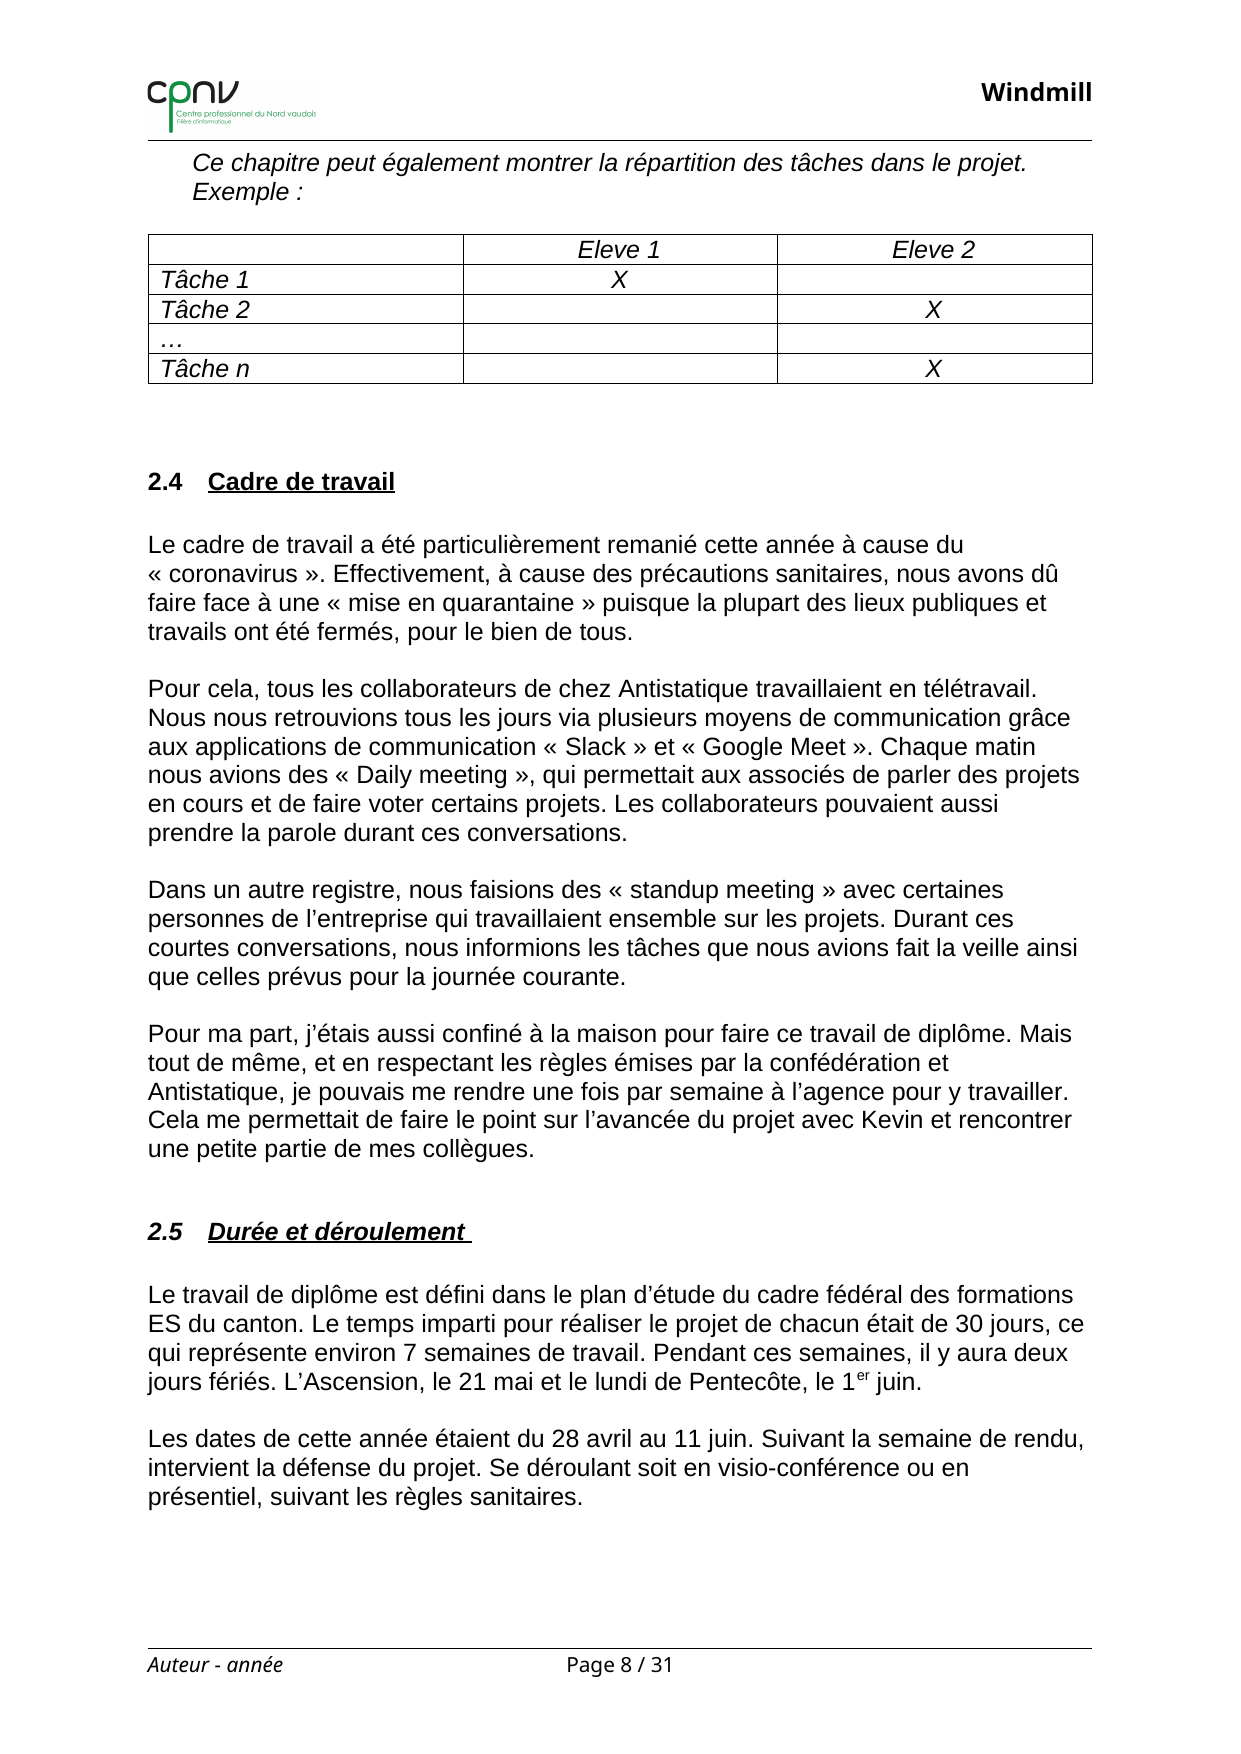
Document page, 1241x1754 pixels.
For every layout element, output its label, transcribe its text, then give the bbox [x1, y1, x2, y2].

table_cell [464, 324, 777, 353]
subtitle Durée et déroulement [148, 1216, 1092, 1245]
table_cell [778, 265, 1092, 293]
table_cell X [778, 295, 1092, 323]
text Pour ma part, j’étais aussi confiné à la maison pour faire ce travail de diplôme. Mais tout de même, et en respectant les règles émises par la confédération et Antistatique, je pouvais me rendre une fois par semaine à l’agence pour y travailler. Cela me permettait de faire le point sur l’avancée du projet avec Kevin et rencontrer une petite partie de mes collègues. [148, 1019, 1092, 1163]
table_cell [464, 354, 777, 383]
text Pour cela, tous les collaborateurs de chez Antistatique travaillaient en télétravail. Nous nous retrouvions tous les jours via plusieurs moyens de communication grâce aux applications de communication « Slack » et « Google Meet ». Chaque matin nous avions des « Daily meeting », qui permettait aux associés de parler des projets en cours et de faire voter certains projets. Les collaborateurs pouvaient aussi prendre la parole durant ces conversations. [148, 674, 1092, 846]
picture [147, 81, 316, 133]
text Dans un autre registre, nous faisions des « standup meeting » avec certaines personnes de l’entreprise qui travaillaient ensemble sur les projets. Durant ces courtes conversations, nous informions les tâches que nous avions fait la veille ainsi que celles prévus pour la journée courante. [148, 875, 1092, 990]
subtitle Cadre de travail [148, 466, 1092, 495]
table_header [149, 235, 463, 264]
text Le cadre de travail a été particulièrement remanié cette année à cause du « coronavirus ». Effectivement, à cause des précautions sanitaires, nous avons dû faire face à une « mise en quarantaine » puisque la plupart des lieux publiques et travails ont été fermés, pour le bien de tous. [148, 530, 1092, 645]
table_header Eleve 2 [778, 235, 1092, 264]
table_cell [778, 324, 1092, 353]
table_cell Tâche n [149, 354, 463, 383]
table_header Eleve 1 [464, 235, 777, 264]
table_cell [464, 295, 777, 323]
table_cell X [778, 354, 1092, 383]
table_cell Tâche 1 [149, 265, 463, 293]
text Les dates de cette année étaient du 28 avril au 11 juin. Suivant la semaine de rendu, intervient la défense du projet. Se déroulant soit en visio-conférence ou en présentiel, suivant les règles sanitaires. [148, 1424, 1092, 1510]
table_cell … [149, 324, 463, 353]
text Le travail de diplôme est défini dans le plan d’étude du cadre fédéral des formations ES du canton. Le temps imparti pour réaliser le projet de chacun était de 30 jours, ce qui représente environ 7 semaines de travail. Pendant ces semaines, il y aura deux jours fériés. L’Ascension, le 21 mai et le lundi de Pentecôte, le 1er juin. [148, 1280, 1092, 1395]
table_cell Tâche 2 [149, 295, 463, 323]
table_cell X [464, 265, 777, 293]
text Ce chapitre peut également montrer la répartition des tâches dans le projet. Exemple : [192, 148, 1092, 205]
